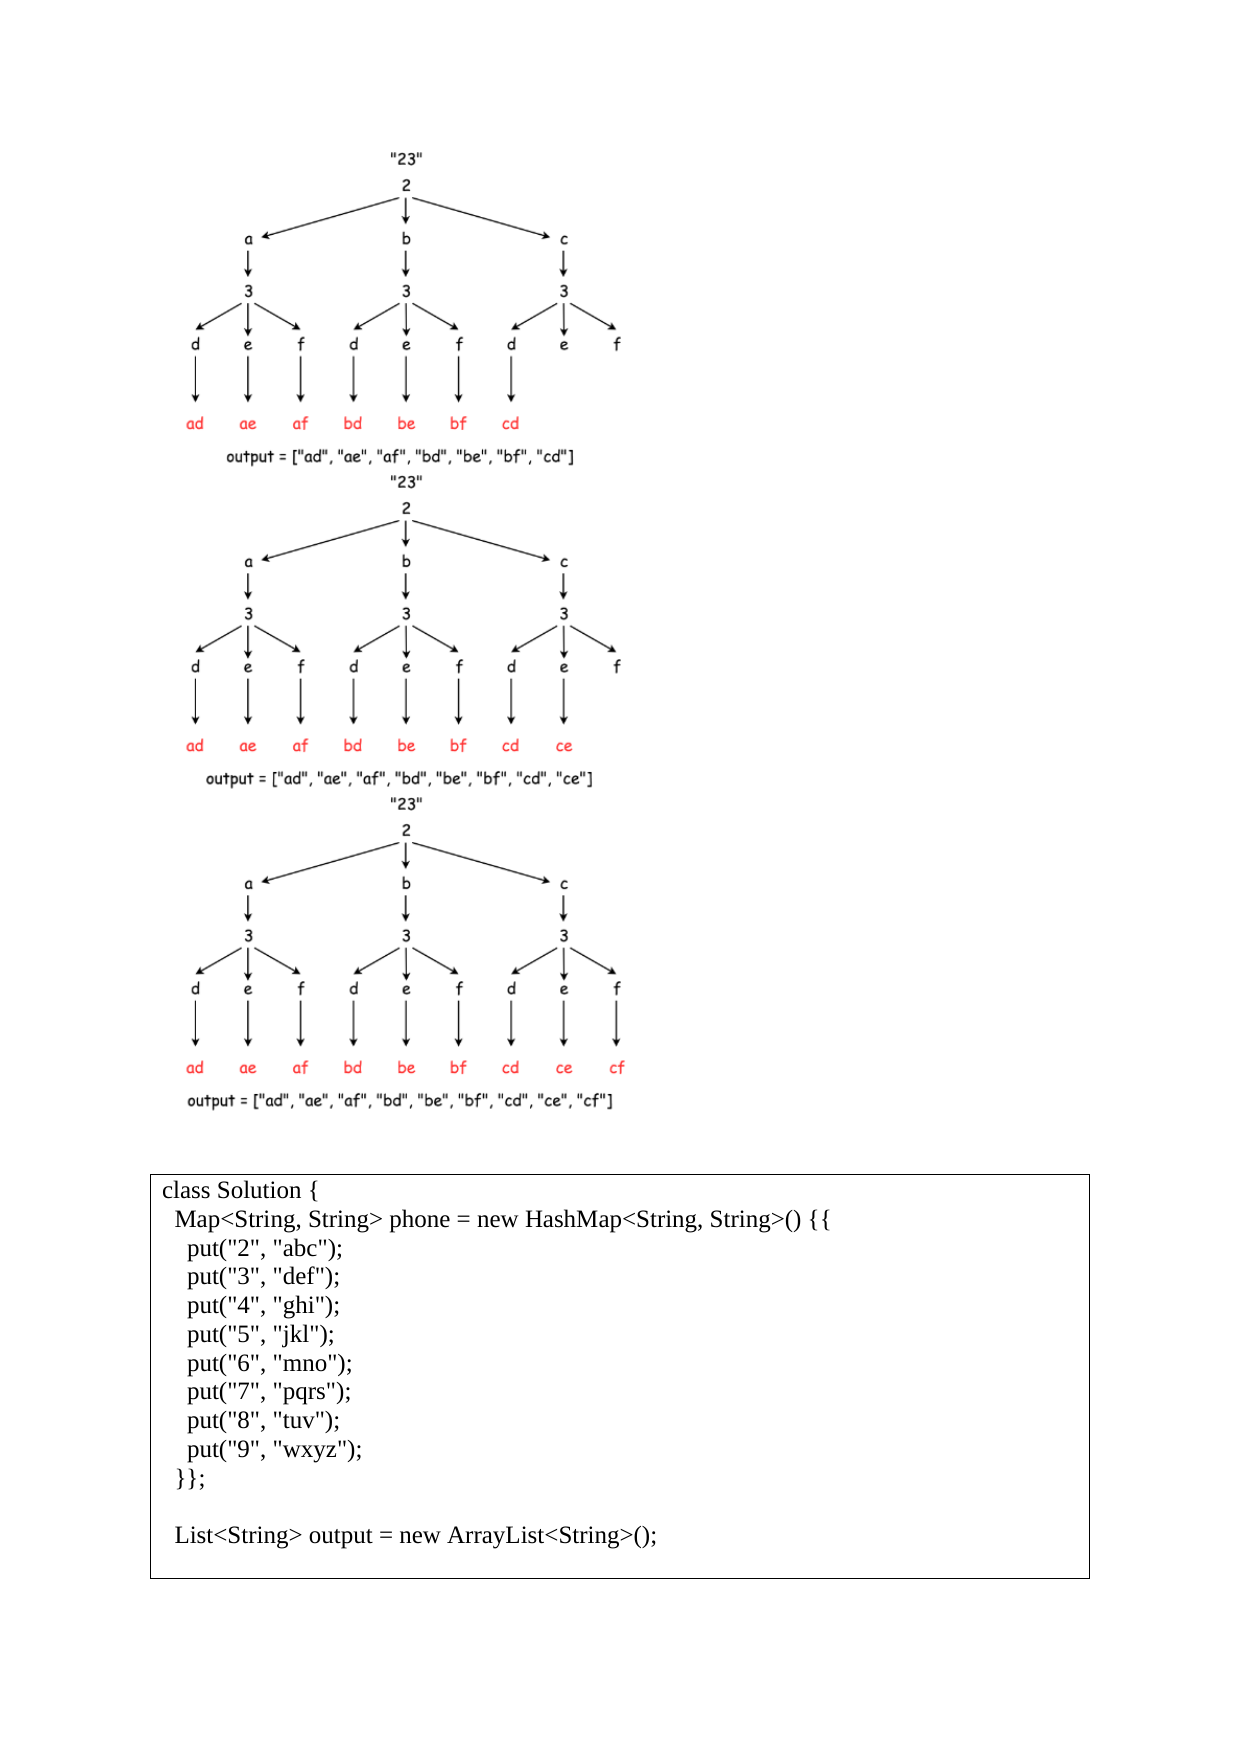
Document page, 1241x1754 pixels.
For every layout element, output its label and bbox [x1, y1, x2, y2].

picture [150, 150, 695, 1117]
table_header [151, 1175, 1089, 1578]
